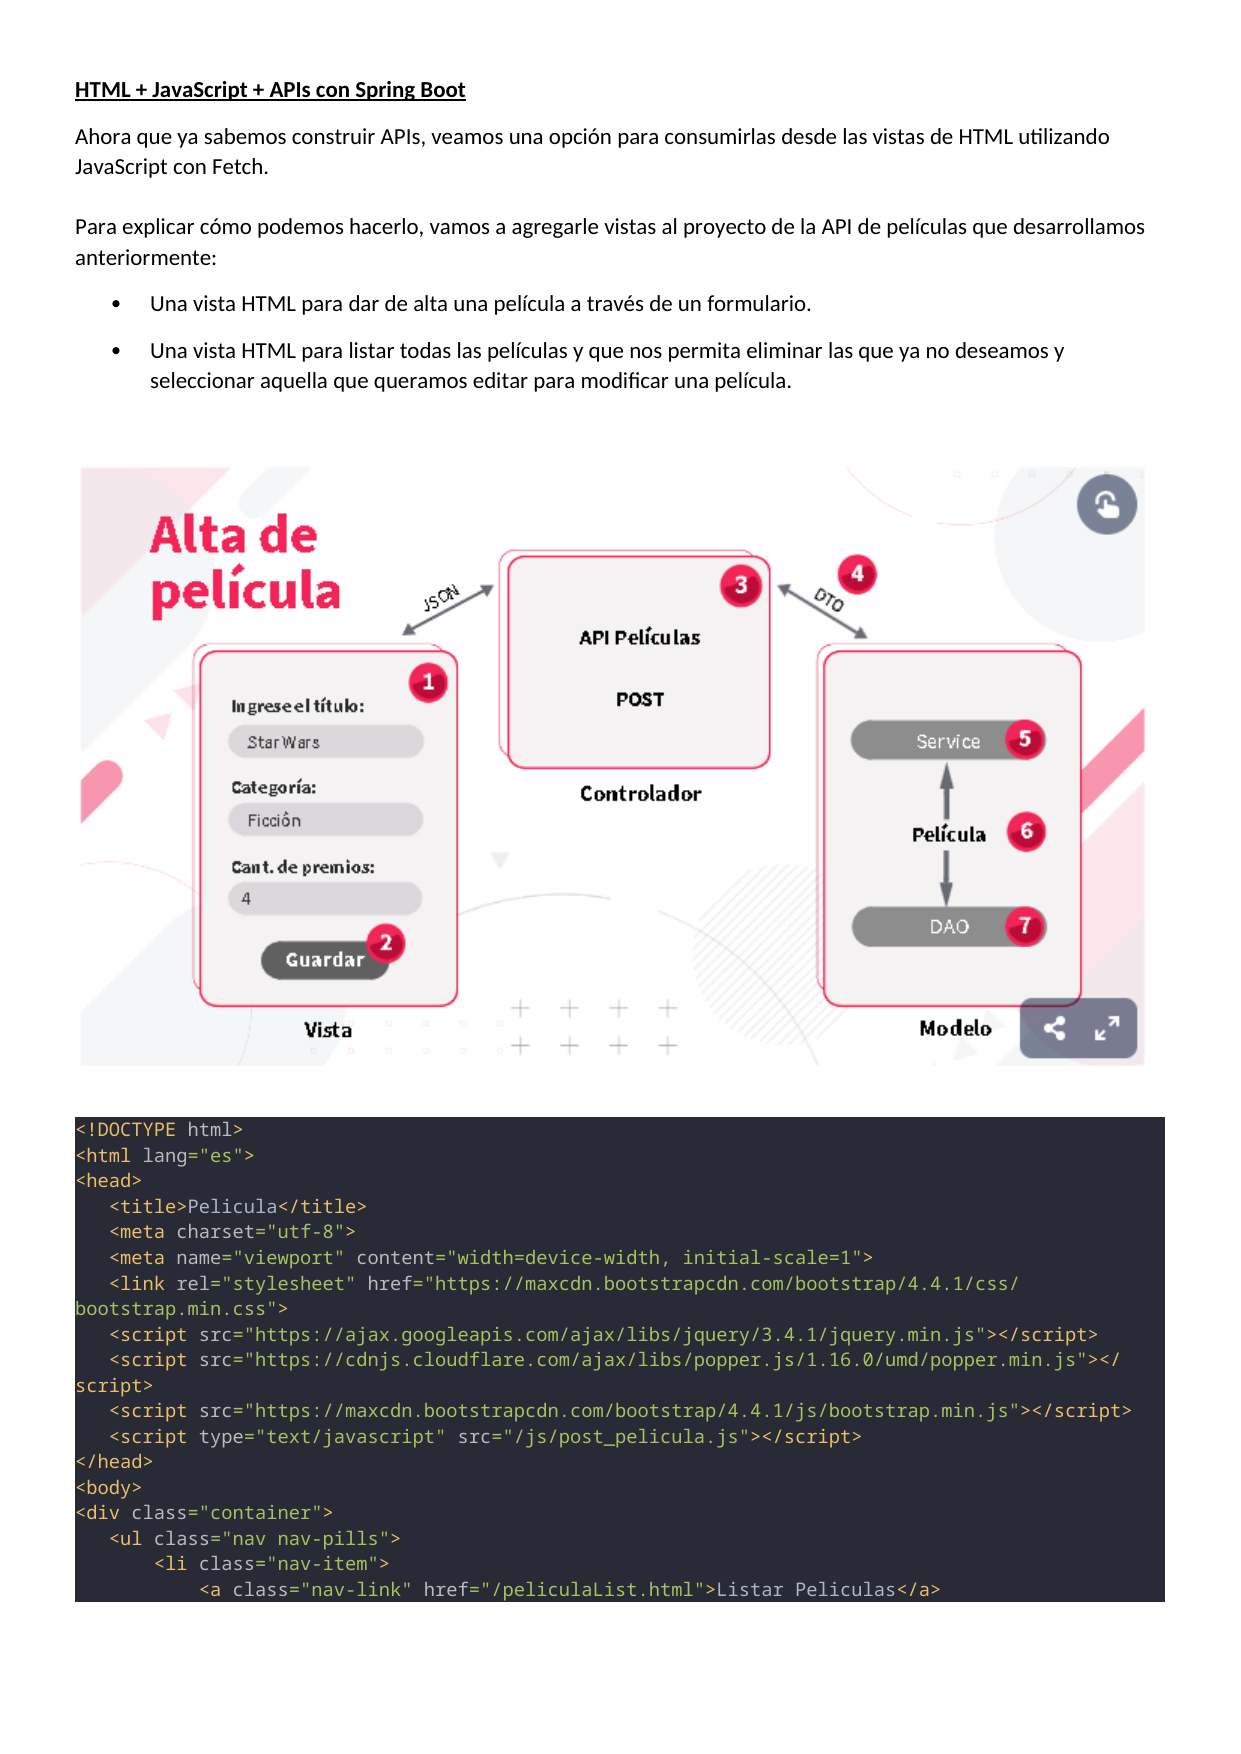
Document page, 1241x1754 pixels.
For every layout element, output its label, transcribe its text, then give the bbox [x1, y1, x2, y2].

text <html lang="es"> [75, 1142, 1165, 1168]
text <a class="nav-link" href="/peliculaList.html">Listar Peliculas</a> [75, 1576, 1165, 1602]
text <head> [75, 1168, 1165, 1193]
text <meta name="viewport" content="width=device-width, initial-scale=1"> [75, 1244, 1165, 1270]
text <script src="https://cdnjs.cloudflare.com/ajax/libs/popper.js/1.16.0/umd/popper.min.js"></script> [75, 1346, 1165, 1397]
text <div class="container"> [75, 1499, 1165, 1525]
text <meta charset="utf-8"> [75, 1219, 1165, 1244]
text Ahora que ya sabemos construir APIs, veamos una opción para consumirlas desde las vistas de HTML utilizando JavaScript con Fetch. Para explicar cómo podemos hacerlo, vamos a agregarle vistas al proyecto de la API de películas que desarrollamos anteriormente: [75, 122, 1165, 271]
text HTML + JavaScript + APIs con Spring Boot [75, 75, 1165, 103]
text </head> [75, 1448, 1165, 1474]
list Una vista HTML para listar todas las películas y que nos permita eliminar las que ya no deseamos y seleccionar aquella que queramos editar para modificar una película. [112, 336, 1165, 395]
text <li class="nav-item"> [75, 1551, 1165, 1576]
text <script src="https://ajax.googleapis.com/ajax/libs/jquery/3.4.1/jquery.min.js"></script> [75, 1321, 1165, 1346]
text <body> [75, 1474, 1165, 1499]
text <!DOCTYPE html> [75, 1117, 1165, 1142]
text <ul class="nav nav-pills"> [75, 1525, 1165, 1551]
text <script src="https://maxcdn.bootstrapcdn.com/bootstrap/4.4.1/js/bootstrap.min.js"></script> [75, 1397, 1165, 1423]
text <link rel="stylesheet" href="https://maxcdn.bootstrapcdn.com/bootstrap/4.4.1/css/bootstrap.min.css"> [75, 1270, 1165, 1321]
picture [75, 443, 1166, 1069]
text <script type="text/javascript" src="/js/post_pelicula.js"></script> [75, 1423, 1165, 1448]
list Una vista HTML para dar de alta una película a través de un formulario. [112, 289, 1165, 318]
text <title>Pelicula</title> [75, 1193, 1165, 1219]
